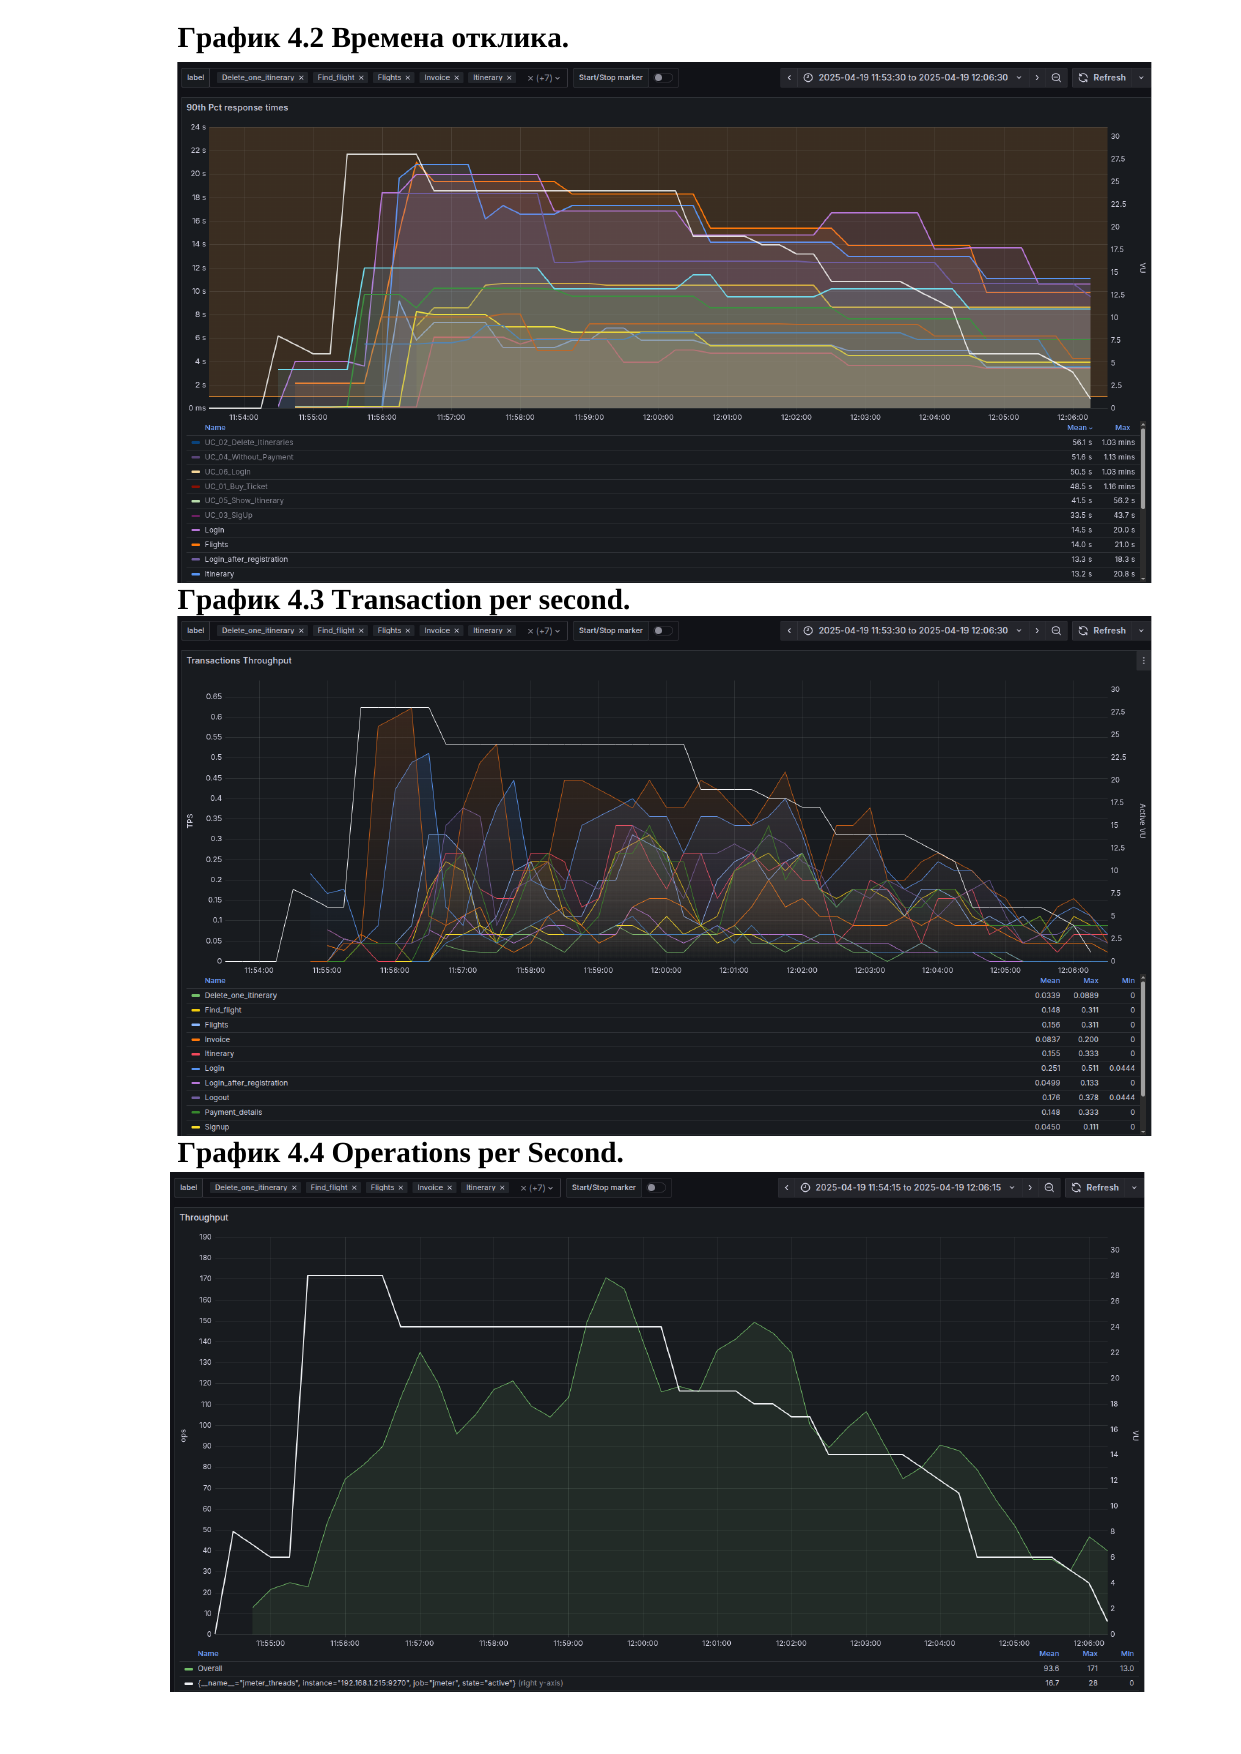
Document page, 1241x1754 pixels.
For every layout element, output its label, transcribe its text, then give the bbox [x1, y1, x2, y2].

picture [177, 616, 1152, 1136]
picture [177, 62, 1152, 583]
picture [170, 1172, 1145, 1692]
text График 4.2 Времена отклика. [177, 20, 1152, 54]
text График 4.4 Operations per Second. [177, 1136, 1152, 1169]
text График 4.3 Transaction per second. [177, 583, 1152, 616]
